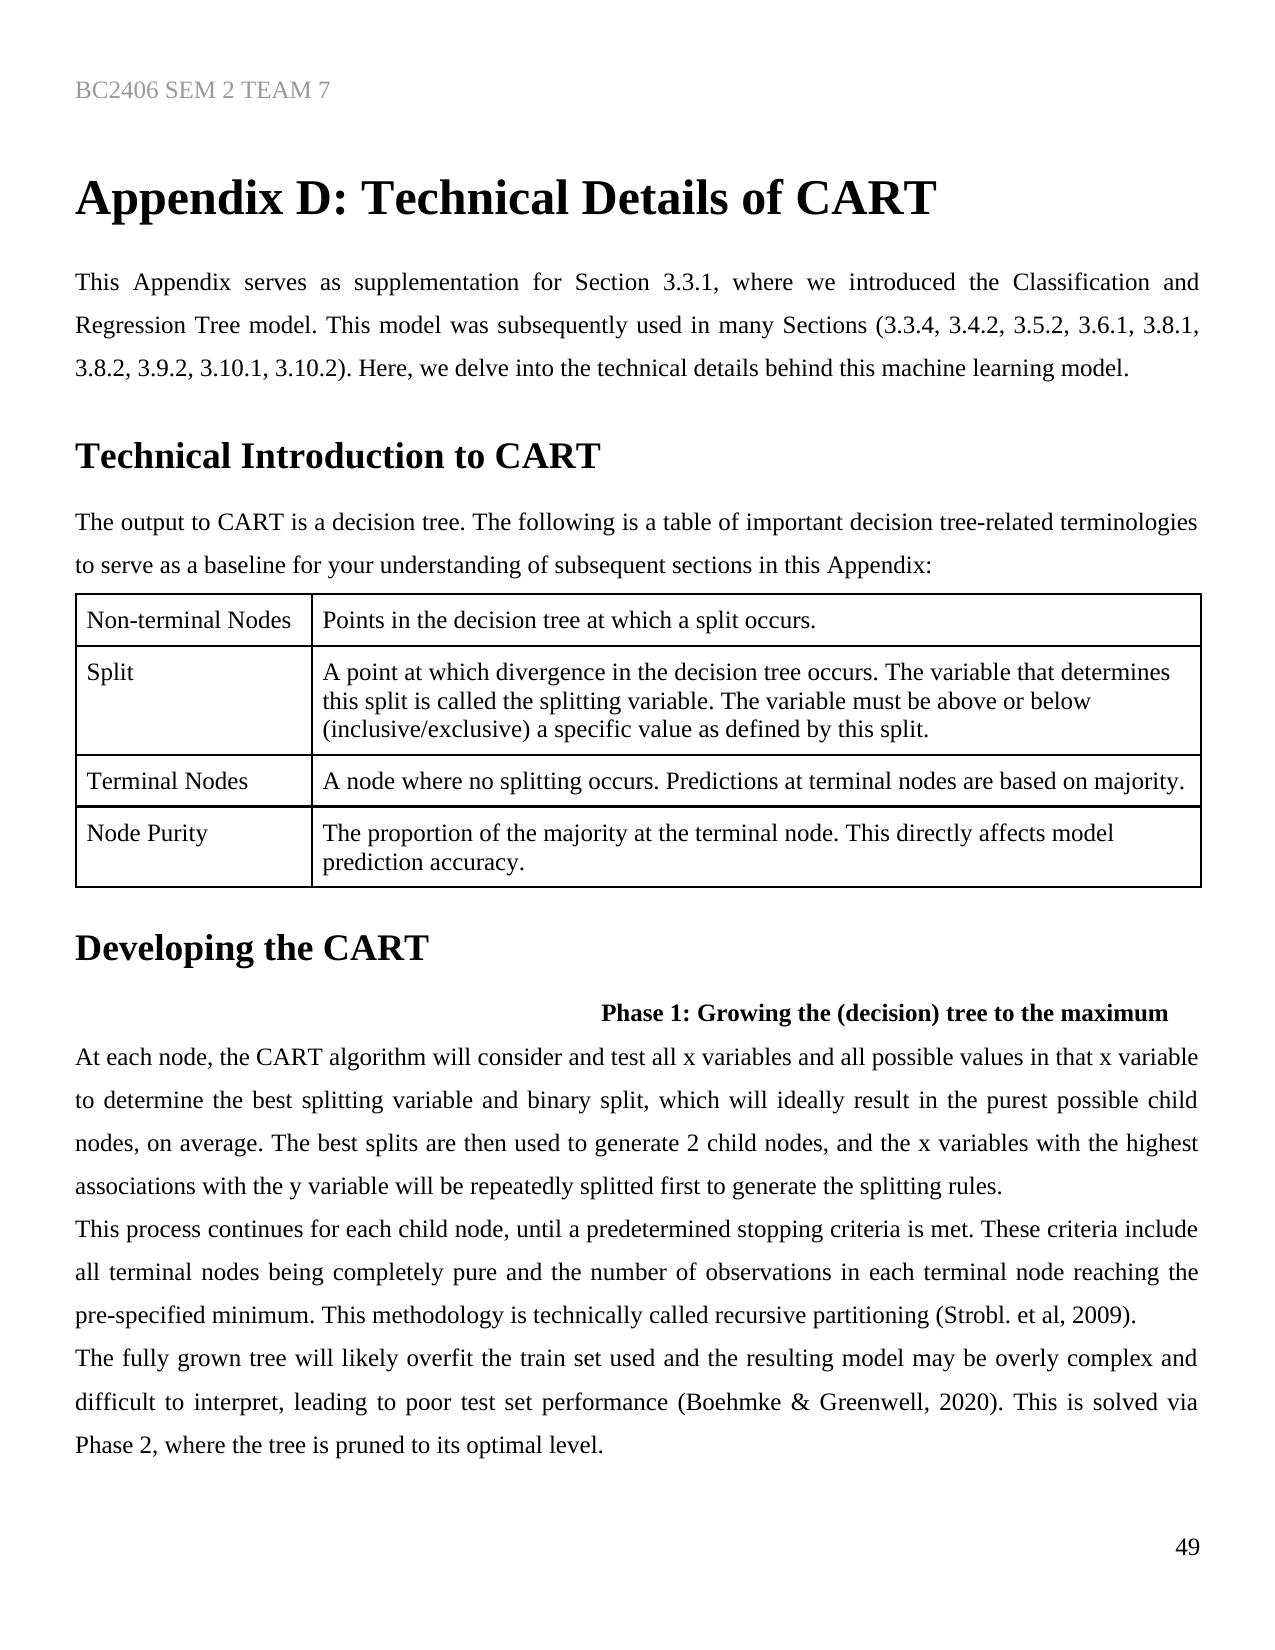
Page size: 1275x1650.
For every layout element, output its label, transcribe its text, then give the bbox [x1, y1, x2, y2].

table_header Points in the decision tree at which a split occurs. [313, 595, 1200, 644]
table_header Non-terminal Nodes [77, 595, 311, 644]
subtitle Phase 1: Growing the (decision) tree to the maximum [75, 998, 1169, 1027]
text At each node, the CART algorithm will consider and test all x variables and all possible values in that x variable to determine the best splitting variable and binary split, which will ideally result in the purest possible child nodes, on average. The best splits are then used to generate 2 child nodes, and the x variables with the highest associations with the y variable will be repeatedly splitted first to generate the splitting rules. [75, 1042, 1200, 1200]
table_cell Node Purity [77, 808, 311, 886]
subtitle Developing the CART [75, 925, 1200, 968]
table_cell The proportion of the majority at the terminal node. This directly affects model prediction accuracy. [313, 808, 1200, 886]
table_cell Terminal Nodes [77, 756, 311, 805]
subtitle Appendix D: Technical Details of CART [75, 168, 1200, 226]
table_cell A point at which divergence in the decision tree occurs. The variable that determines this split is called the splitting variable. The variable must be above or below (inclusive/exclusive) a specific value as defined by this split. [313, 647, 1200, 754]
text This Appendix serves as supplementation for Section 3.3.1, where we introduced the Classification and Regression Tree model. This model was subsequently used in many Sections (3.3.4, 3.4.2, 3.5.2, 3.6.1, 3.8.1, 3.8.2, 3.9.2, 3.10.1, 3.10.2). Here, we delve into the technical details behind this machine learning model. [75, 267, 1200, 382]
text The output to CART is a decision tree. The following is a table of important decision tree-related terminologies to serve as a baseline for your understanding of subsequent sections in this Appendix: [75, 507, 1200, 578]
table_cell Split [77, 647, 311, 754]
table_cell A node where no splitting occurs. Predictions at terminal nodes are based on majority. [313, 756, 1200, 805]
text The fully grown tree will likely overfit the train set used and the resulting model may be overly complex and difficult to interpret, leading to poor test set performance (Boehmke & Greenwell, 2020). This is solved via Phase 2, where the tree is pruned to its optimal level. [75, 1343, 1200, 1458]
text This process continues for each child node, until a predetermined stopping criteria is met. These criteria include all terminal nodes being completely pure and the number of observations in each terminal node reaching the pre-specified minimum. This methodology is technically called recursive partitioning (Strobl. et al, 2009). [75, 1214, 1200, 1329]
subtitle Technical Introduction to CART [75, 434, 1200, 477]
